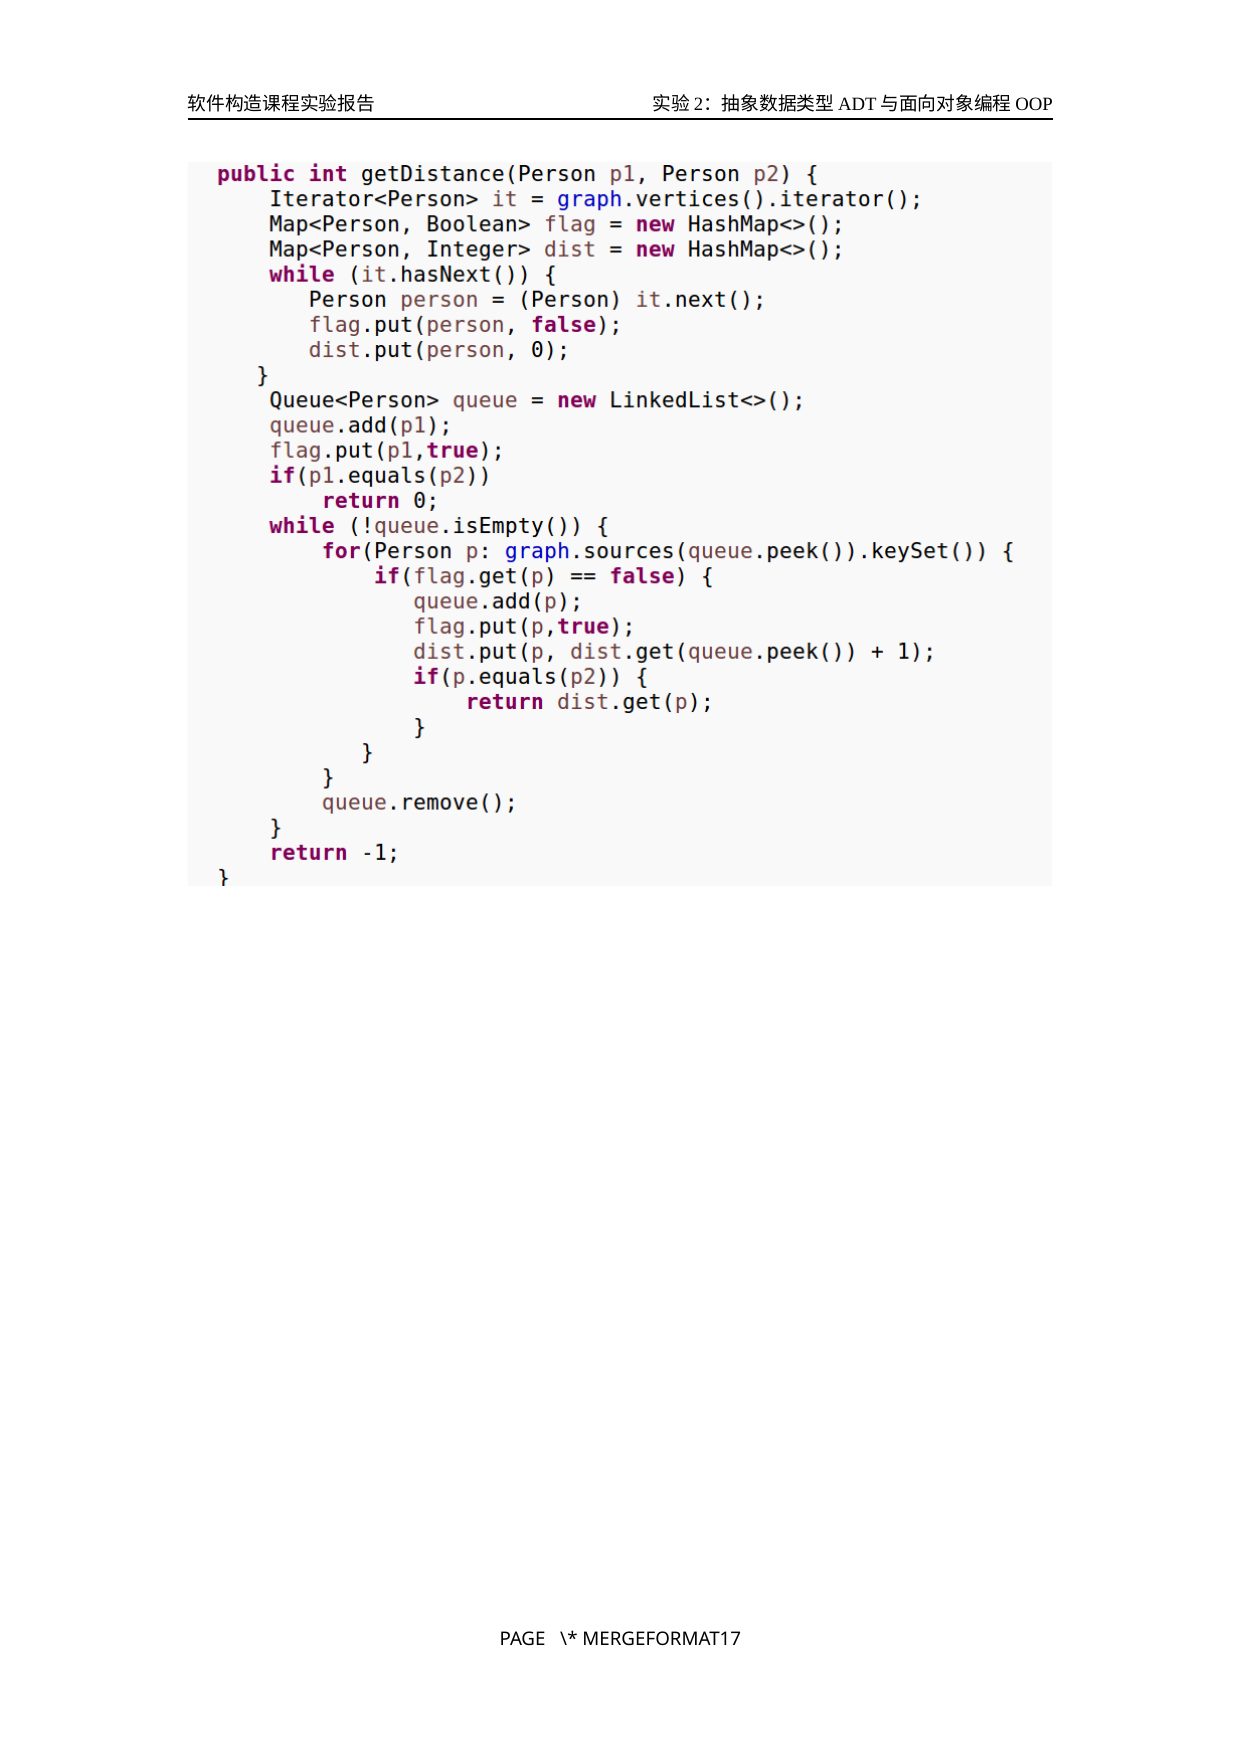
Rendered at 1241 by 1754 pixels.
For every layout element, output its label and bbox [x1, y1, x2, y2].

picture [187, 162, 1053, 886]
